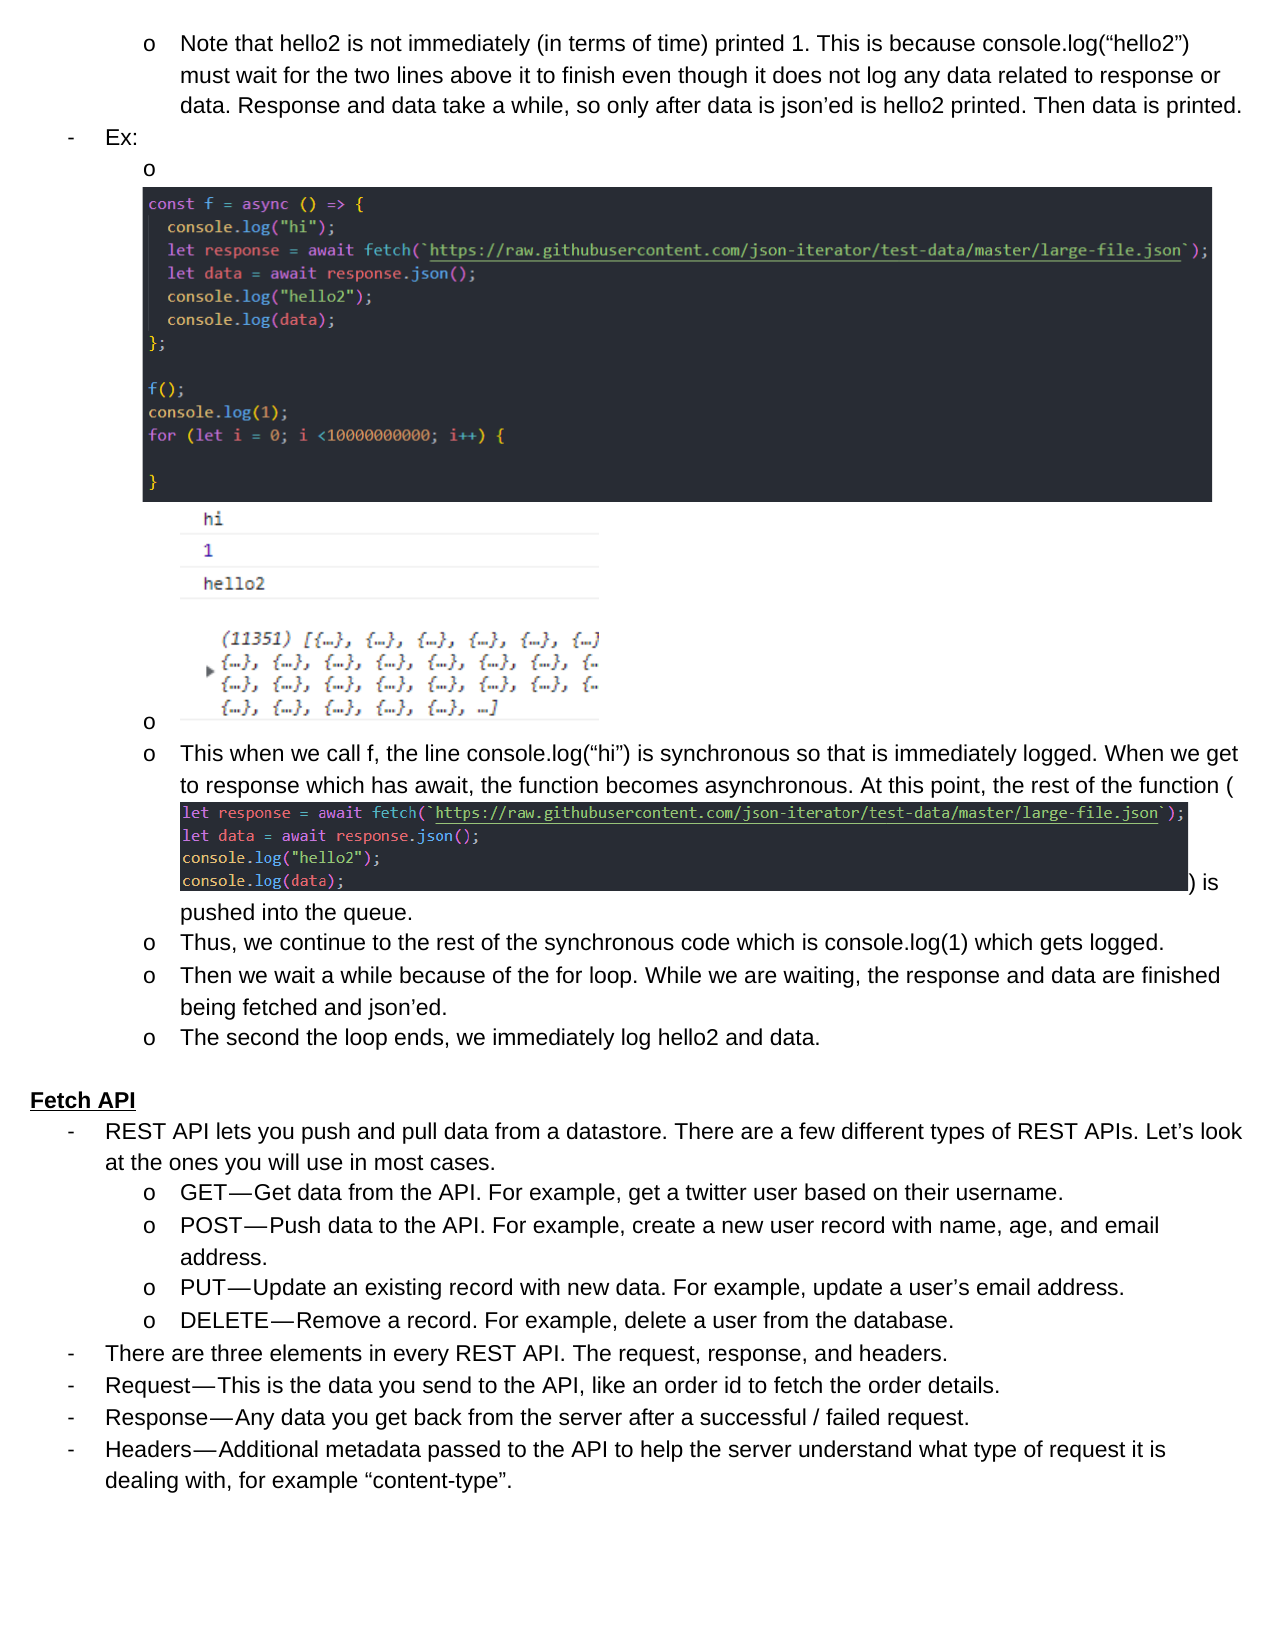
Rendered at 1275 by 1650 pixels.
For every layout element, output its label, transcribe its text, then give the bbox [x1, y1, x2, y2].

picture [180, 505, 599, 730]
list DELETE — Remove a record. For example, delete a user from the database. [142, 1307, 1245, 1335]
picture [180, 802, 1189, 891]
list Thus, we continue to the rest of the synchronous code which is console.log(1) which gets logged. [142, 929, 1245, 958]
list REST API lets you push and pull data from a datastore. There are a few different types of REST APIs. Let’s look at the ones you will use in most cases. [67, 1117, 1245, 1175]
list There are three elements in every REST API. The request, response, and headers. [67, 1339, 1245, 1367]
list Response — Any data you get back from the server after a successful / failed request. [67, 1403, 1245, 1431]
text Fetch API [30, 1087, 1245, 1113]
list PUT — Update an existing record with new data. For example, update a user’s email address. [142, 1274, 1245, 1302]
picture [142, 187, 1213, 502]
list Then we wait a while because of the for loop. While we are waiting, the response and data are finished being fetched and json’ed. [142, 962, 1245, 1020]
list Headers — Additional metadata passed to the API to help the server understand what type of request it is dealing with, for example “content-type”. [67, 1436, 1245, 1494]
list POST — Push data to the API. For example, create a new user record with name, age, and email address. [142, 1212, 1245, 1270]
list GET — Get data from the API. For example, get a twitter user based on their username. [142, 1179, 1245, 1207]
list Request — This is the data you send to the API, like an order id to fetch the order details. [67, 1371, 1245, 1399]
list Note that hello2 is not immediately (in terms of time) printed 1. This is because console.log(“hello2”) must wait for the two lines above it to finish even though it does not log any data related to response or data. Response and data take a while, so only after data is json’ed is hello2 printed. Then data is printed. [142, 30, 1245, 119]
list Ex: [67, 123, 1245, 151]
list The second the loop ends, we immediately log hello2 and data. [142, 1024, 1245, 1052]
